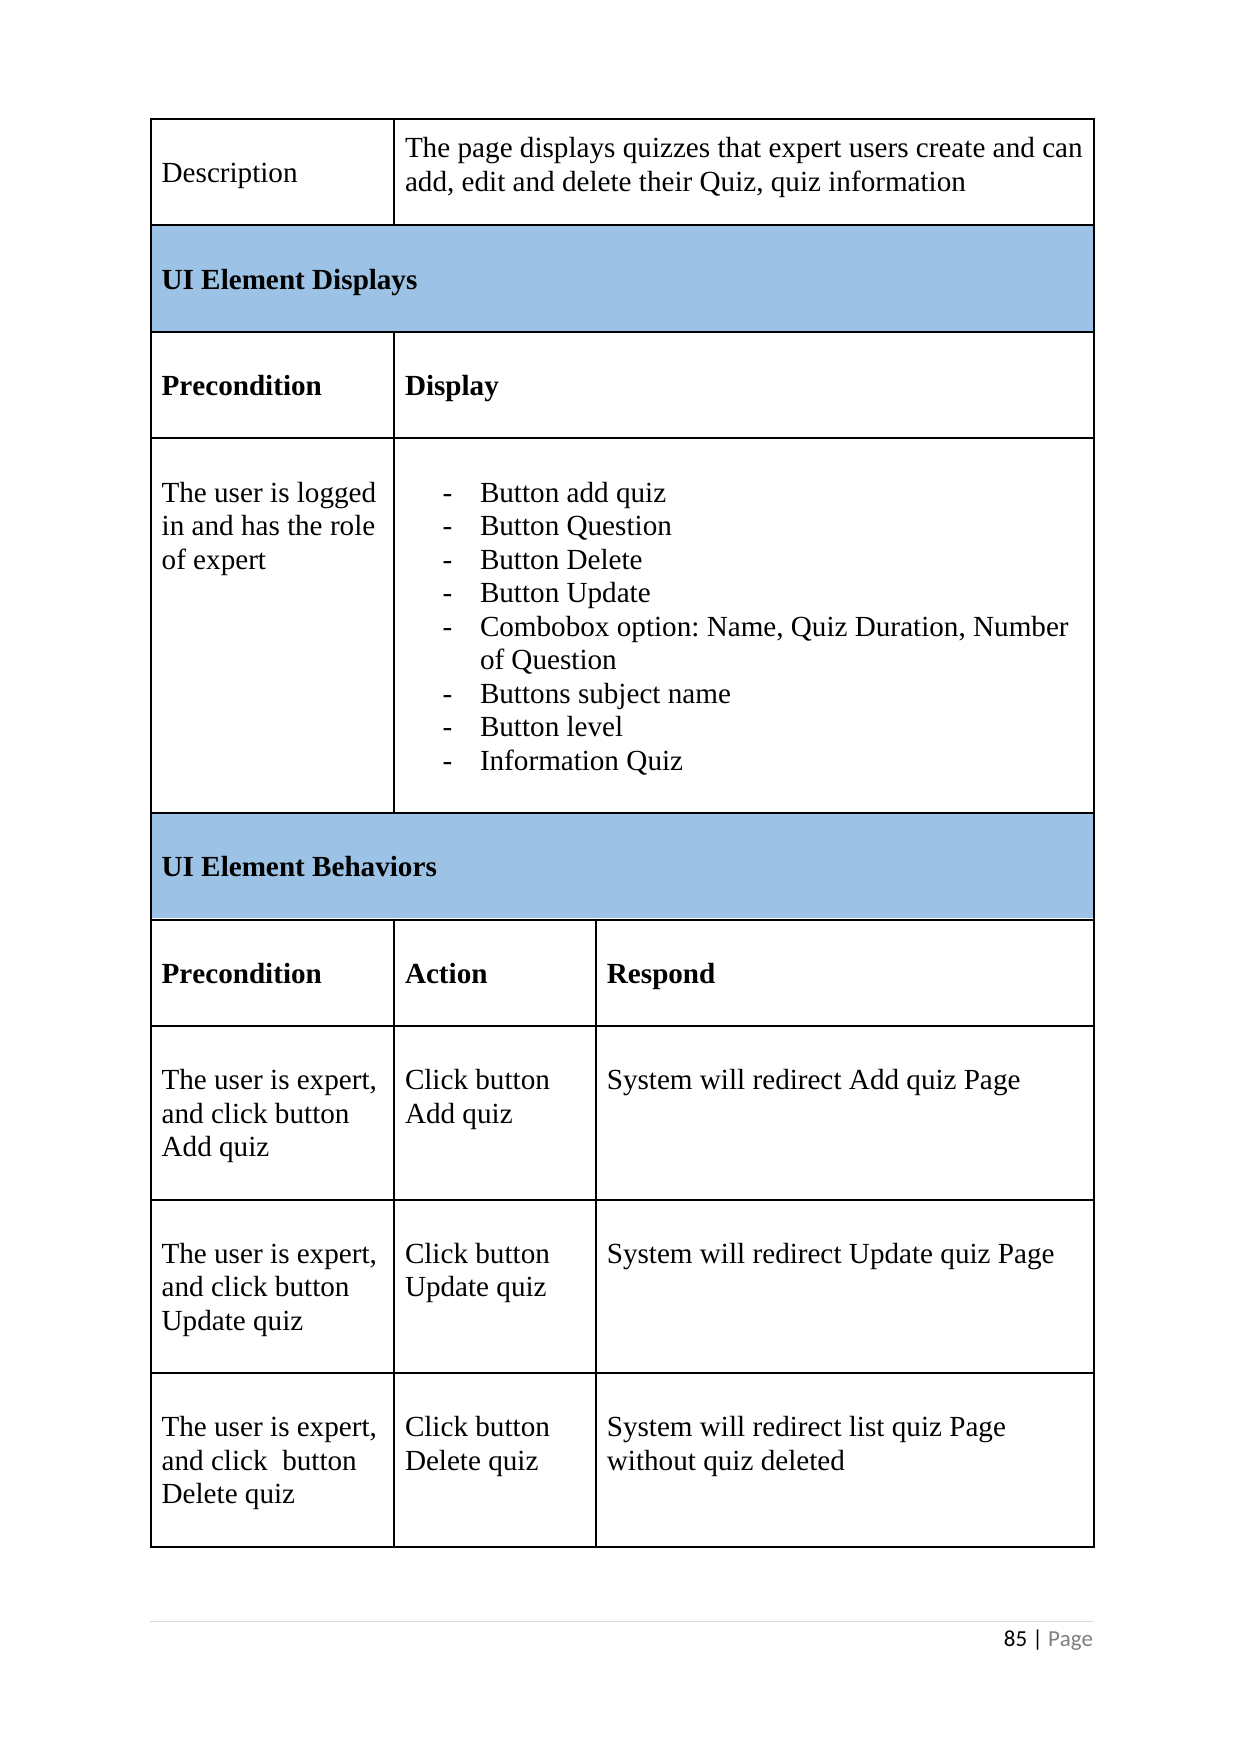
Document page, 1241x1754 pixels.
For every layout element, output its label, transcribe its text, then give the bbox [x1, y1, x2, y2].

table_cell The user is logged in and has the role of expert [152, 439, 393, 812]
table_cell The user is expert, and click button Add quiz [152, 1027, 393, 1198]
table_cell The page displays quizzes that expert users create and can add, edit and delete their Quiz, quiz information [395, 120, 1093, 224]
table_cell Button add quiz Button Question Button Delete Button Update Combobox option: Name, Quiz Duration, Number of Question Buttons subject name Button level Information Quiz [395, 439, 1093, 812]
table_cell Precondition [152, 333, 393, 437]
table_cell System will redirect Update quiz Page [597, 1201, 1093, 1372]
table_cell Action [395, 921, 595, 1025]
table_cell Description [152, 120, 393, 224]
table_cell Precondition [152, 921, 393, 1025]
table_cell System will redirect Add quiz Page [597, 1027, 1093, 1198]
table_cell UI Element Behaviors [152, 814, 1093, 918]
table_cell The user is expert, and click button Delete quiz [152, 1374, 393, 1546]
table_cell System will redirect list quiz Page without quiz deleted [597, 1374, 1093, 1546]
table_cell Respond [597, 921, 1093, 1025]
table_cell UI Element Displays [152, 226, 1093, 331]
table_cell The user is expert, and click button Update quiz [152, 1201, 393, 1372]
table_cell Display [395, 333, 1093, 437]
table_cell Click button Update quiz [395, 1201, 595, 1372]
table_cell Click button Delete quiz [395, 1374, 595, 1546]
table_cell Click button Add quiz [395, 1027, 595, 1198]
